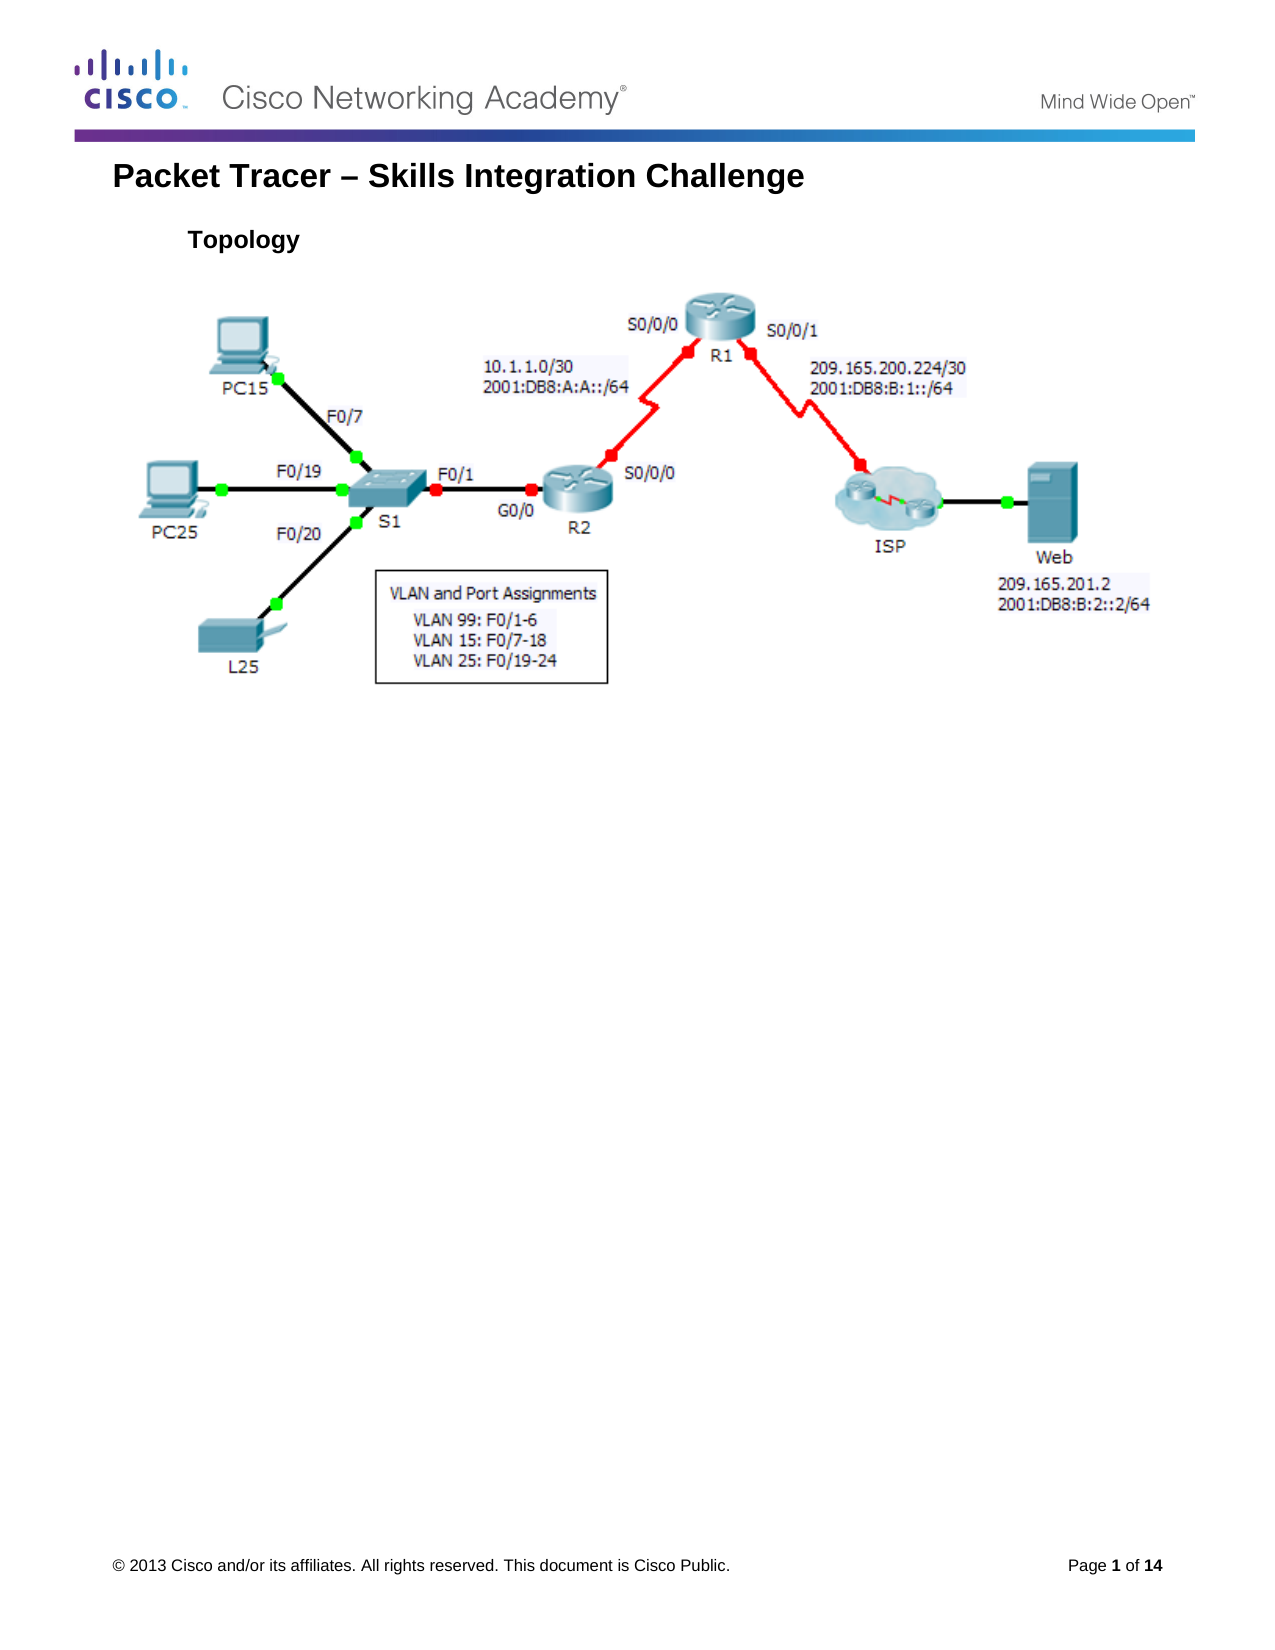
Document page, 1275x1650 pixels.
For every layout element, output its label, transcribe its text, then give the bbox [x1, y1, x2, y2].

text Topology [112, 225, 1162, 254]
picture [0, 30, 1273, 142]
title Packet Tracer – Skills Integration Challenge [112, 156, 1162, 195]
picture [115, 279, 1161, 703]
